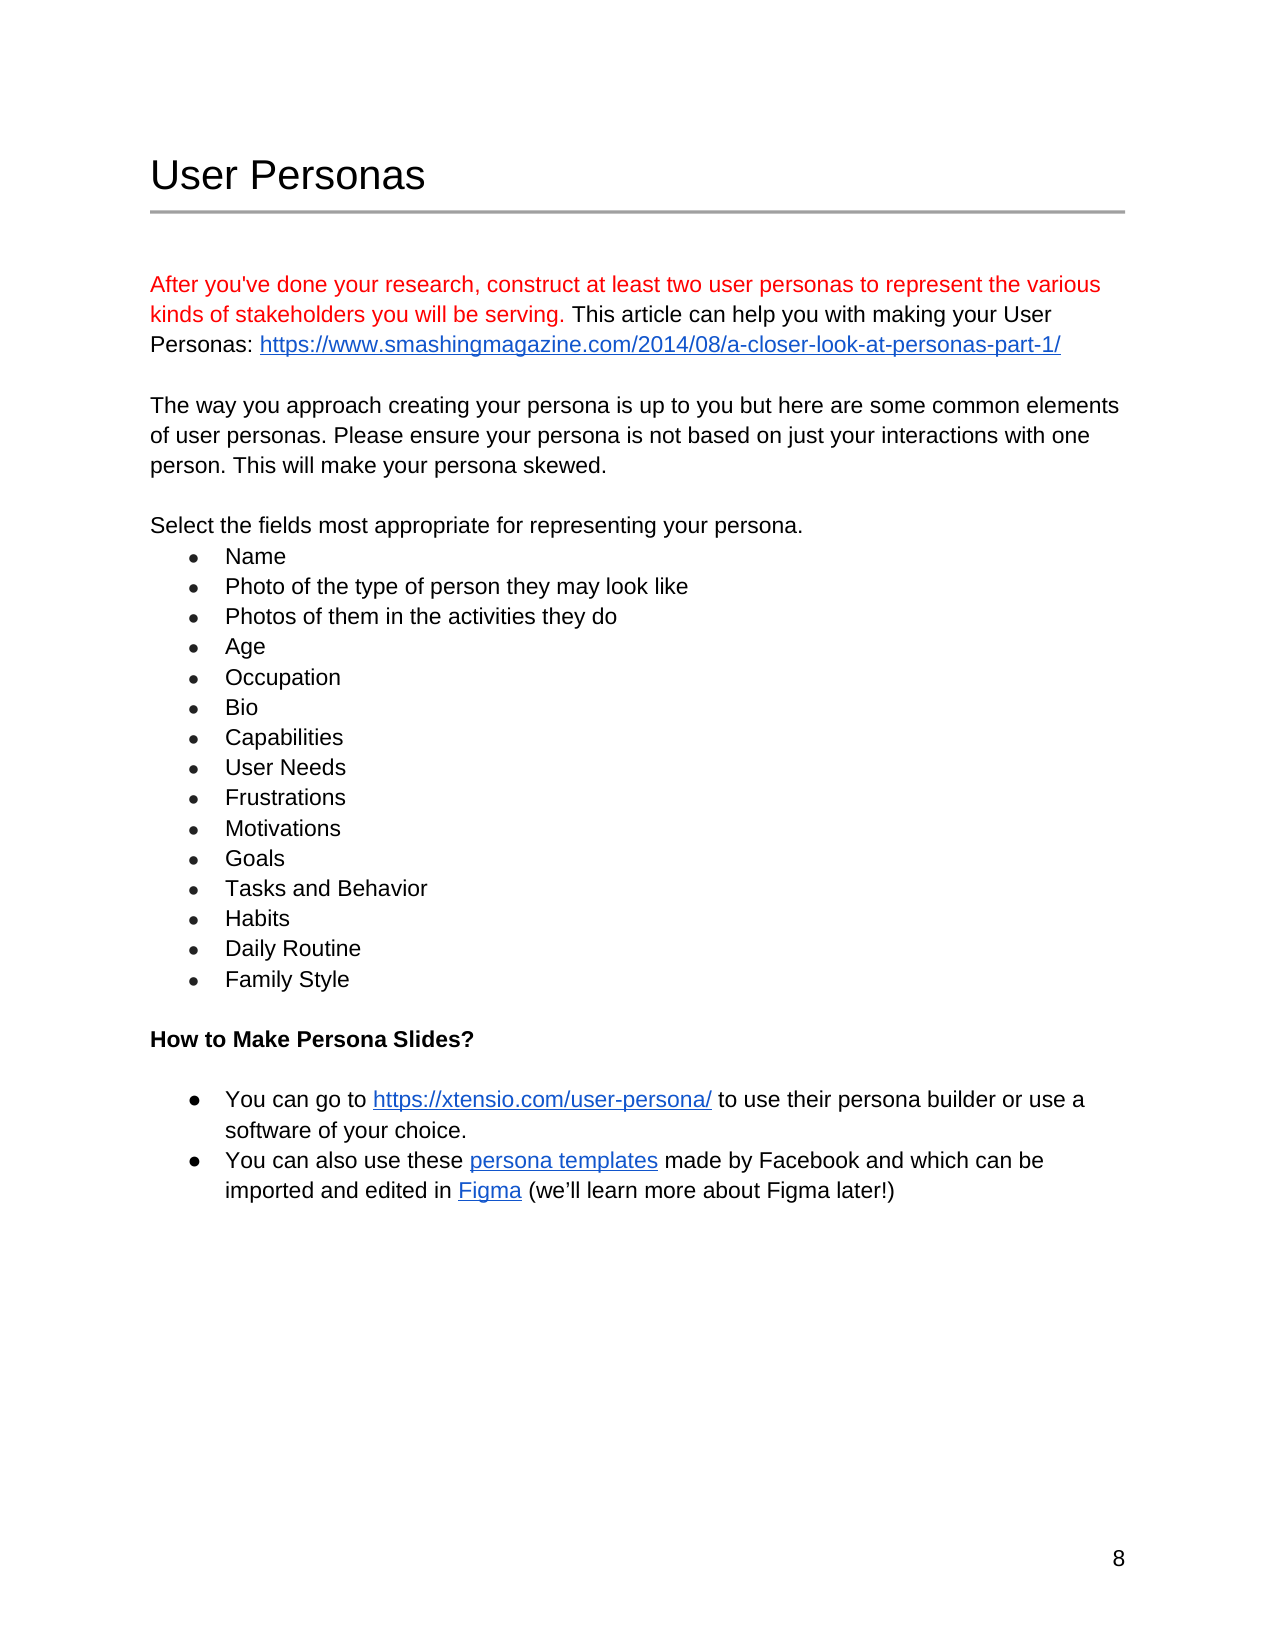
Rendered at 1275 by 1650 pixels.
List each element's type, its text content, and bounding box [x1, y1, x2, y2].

list Motivations [187, 814, 1125, 841]
text How to Make Persona Slides? [150, 1026, 1125, 1052]
subtitle User Personas [150, 150, 1125, 198]
text The way you approach creating your persona is up to you but here are some common elements of user personas. Please ensure your persona is not based on just your interactions with one person. This will make your persona skewed. [150, 392, 1125, 478]
list Goals [187, 845, 1125, 871]
list Name [187, 543, 1125, 569]
list You can also use these persona templates made by Facebook and which can be imported and edited in Figma (we’ll learn more about Figma later!) [187, 1147, 1125, 1203]
list Photo of the type of person they may look like [187, 573, 1125, 599]
list Photos of them in the activities they do [187, 603, 1125, 629]
list User Needs [187, 754, 1125, 781]
list Habits [187, 905, 1125, 932]
list Occupation [187, 663, 1125, 690]
list Tasks and Behavior [187, 875, 1125, 901]
text Select the fields most appropriate for representing your persona. [150, 512, 1125, 539]
list You can go to https://xtensio.com/user-persona/ to use their persona builder or use a software of your choice. [187, 1086, 1125, 1143]
list Daily Routine [187, 935, 1125, 962]
list Capabilities [187, 724, 1125, 750]
list Family Style [187, 966, 1125, 992]
list Bio [187, 694, 1125, 720]
list Frustrations [187, 784, 1125, 811]
list Age [187, 633, 1125, 660]
text After you've done your research, construct at least two user personas to represent the various kinds of stakeholders you will be serving. This article can help you with making your User Personas: https://www.smashingmagazine.com/2014/08/a-closer-look-at-personas-part-1/ [150, 271, 1125, 358]
